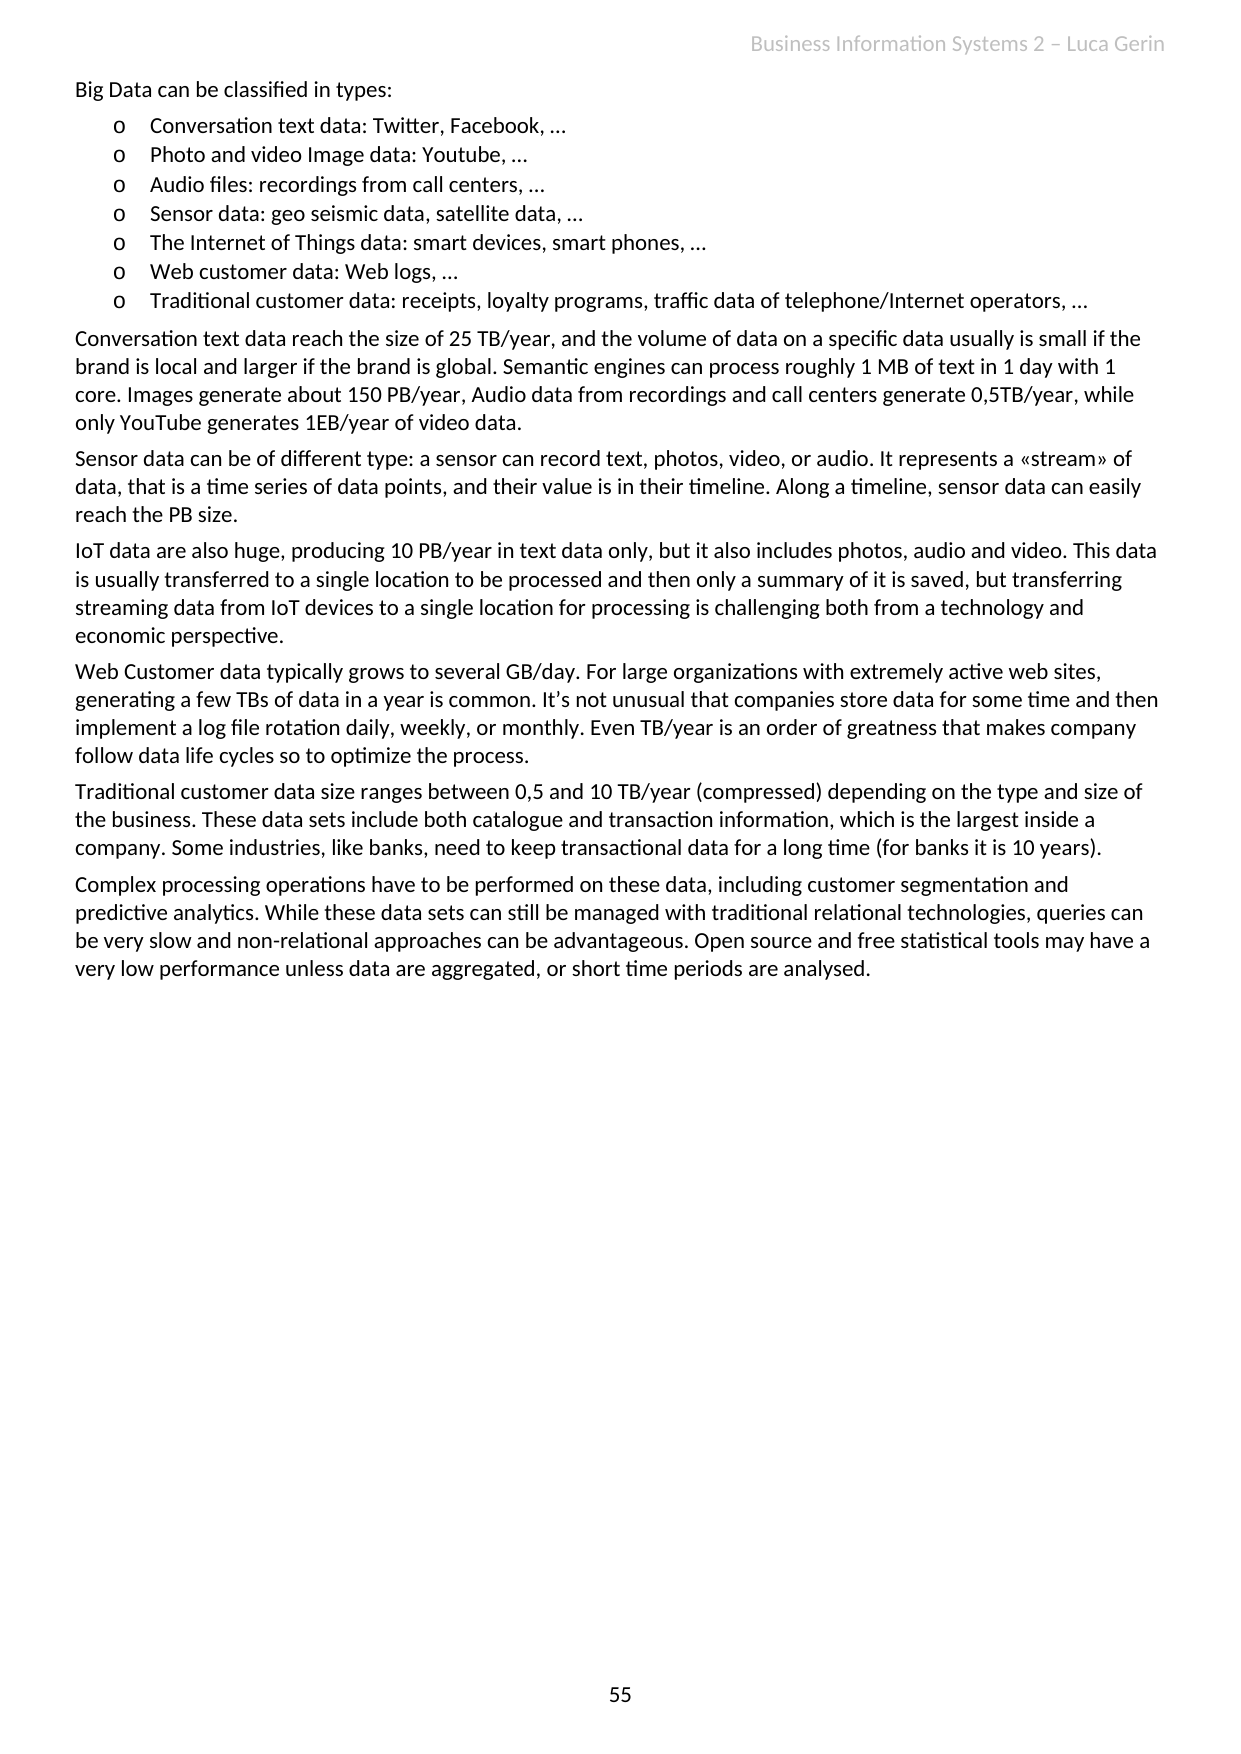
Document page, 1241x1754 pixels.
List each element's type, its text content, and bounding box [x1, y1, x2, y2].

text Traditional customer data size ranges between 0,5 and 10 TB/year (compressed) depending on the type and size of the business. These data sets include both catalogue and transaction information, which is the largest inside a company. Some industries, like banks, need to keep transactional data for a long time (for banks it is 10 years). [75, 777, 1165, 862]
text Conversation text data reach the size of 25 TB/year, and the volume of data on a specific data usually is small if the brand is local and larger if the brand is global. Semantic engines can process roughly 1 MB of text in 1 day with 1 core. Images generate about 150 PB/year, Audio data from recordings and call centers generate 0,5TB/year, while only YouTube generates 1EB/year of video data. [75, 324, 1165, 436]
text Big Data can be classified in types: [75, 75, 1165, 103]
list Conversation text data: Twitter, Facebook, … [112, 111, 1165, 141]
list The Internet of Things data: smart devices, smart phones, … [112, 228, 1165, 257]
list Web customer data: Web logs, … [112, 257, 1165, 286]
list Sensor data: geo seismic data, satellite data, … [112, 199, 1165, 228]
list Audio files: recordings from call centers, … [112, 170, 1165, 199]
text Sensor data can be of different type: a sensor can record text, photos, video, or audio. It represents a «stream» of data, that is a time series of data points, and their value is in their timeline. Along a timeline, sensor data can easily reach the PB size. [75, 444, 1165, 528]
text IoT data are also huge, producing 10 PB/year in text data only, but it also includes photos, audio and video. This data is usually transferred to a single location to be processed and then only a summary of it is saved, but transferring streaming data from IoT devices to a single location for processing is challenging both from a technology and economic perspective. [75, 537, 1165, 649]
text Complex processing operations have to be performed on these data, including customer segmentation and predictive analytics. While these data sets can still be managed with traditional relational technologies, queries can be very slow and non-relational approaches can be advantageous. Open source and free statistical tools may have a very low performance unless data are aggregated, or short time periods are analysed. [75, 870, 1165, 982]
list Photo and video Image data: Youtube, … [112, 141, 1165, 170]
text Web Customer data typically grows to several GB/day. For large organizations with extremely active web sites, generating a few TBs of data in a year is common. It’s not unusual that companies store data for some time and then implement a log file rotation daily, weekly, or monthly. Even TB/year is an order of greatness that makes company follow data life cycles so to optimize the process. [75, 657, 1165, 769]
list Traditional customer data: receipts, loyalty programs, traffic data of telephone/Internet operators, … [112, 286, 1165, 316]
